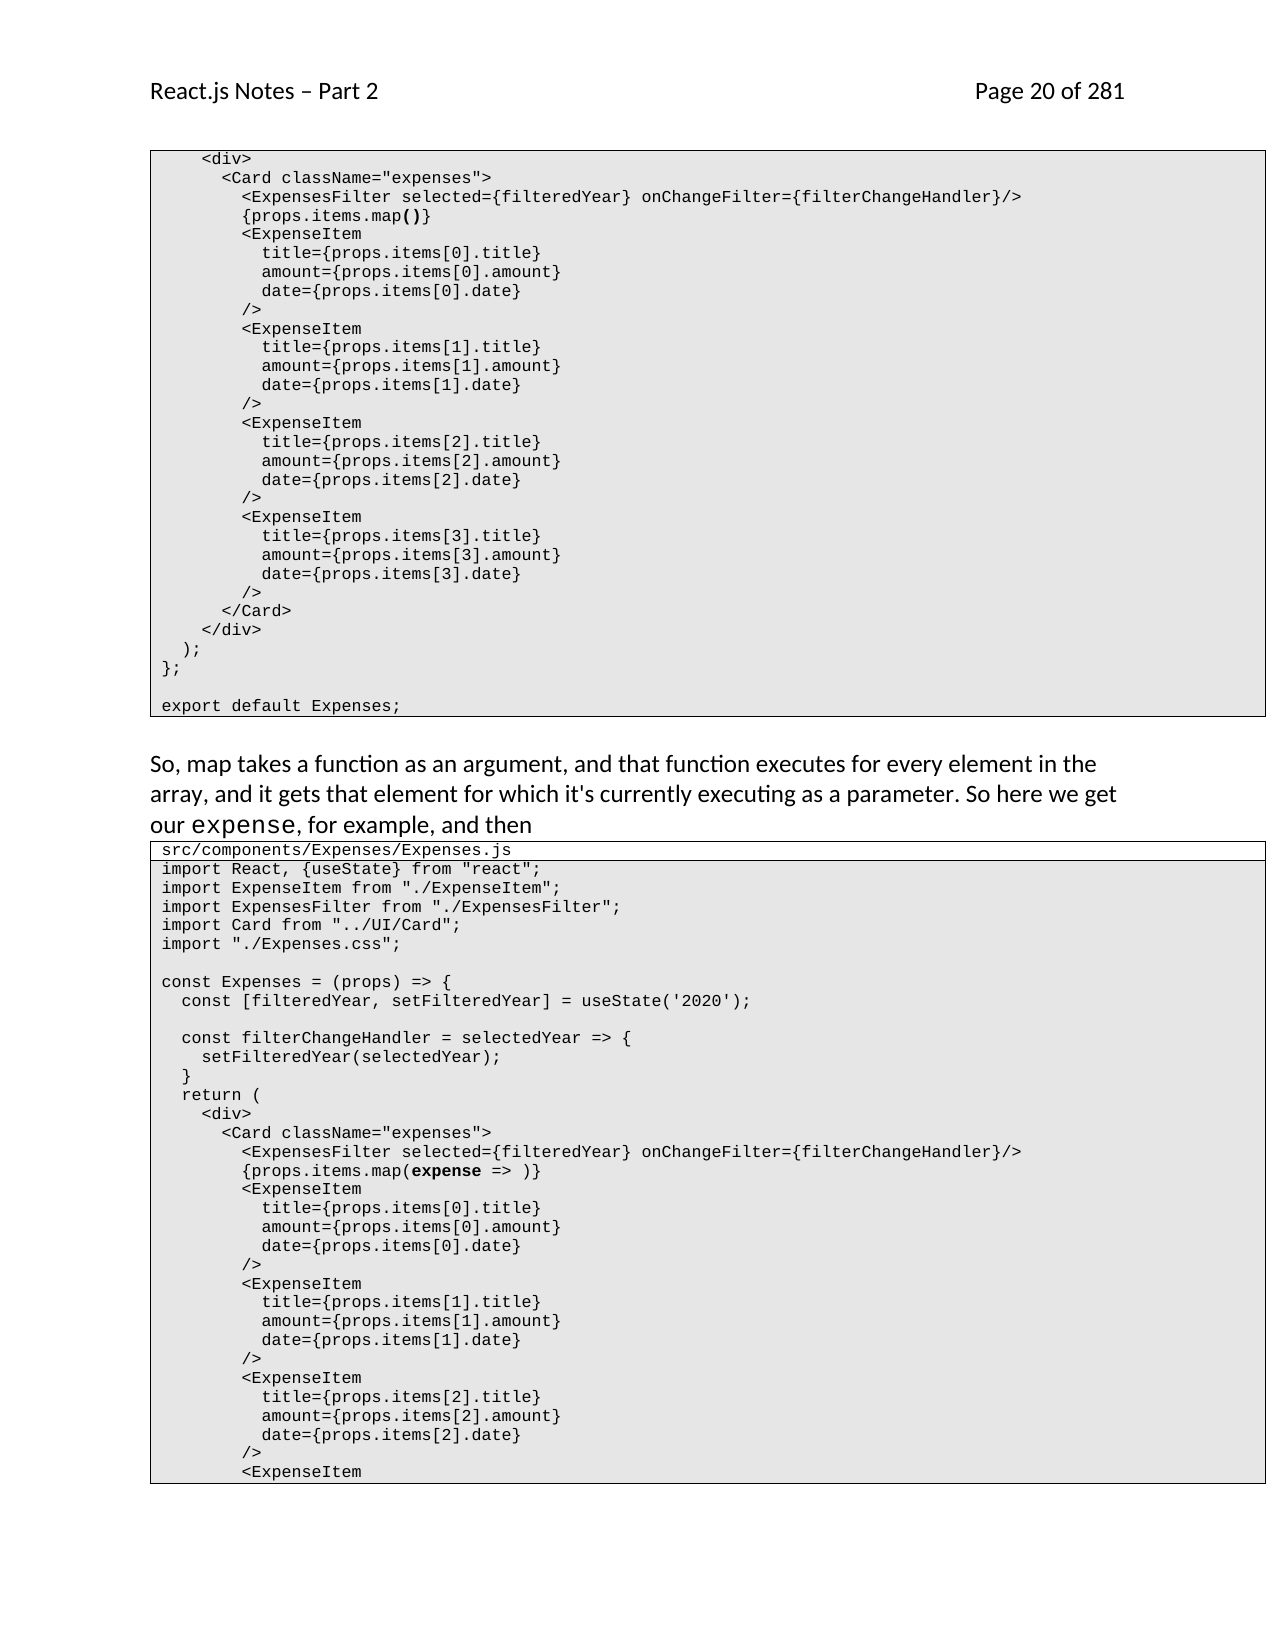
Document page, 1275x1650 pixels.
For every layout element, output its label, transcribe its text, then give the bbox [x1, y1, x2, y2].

text So, map takes a function as an argument, and that function executes for every element in the array, and it gets that element for which it's currently executing as a parameter. So here we get our expense, for example, and then [150, 748, 1125, 841]
table_header src/components/Expenses/Expenses.js [151, 842, 1265, 860]
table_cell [151, 861, 1265, 1483]
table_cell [151, 151, 1265, 716]
